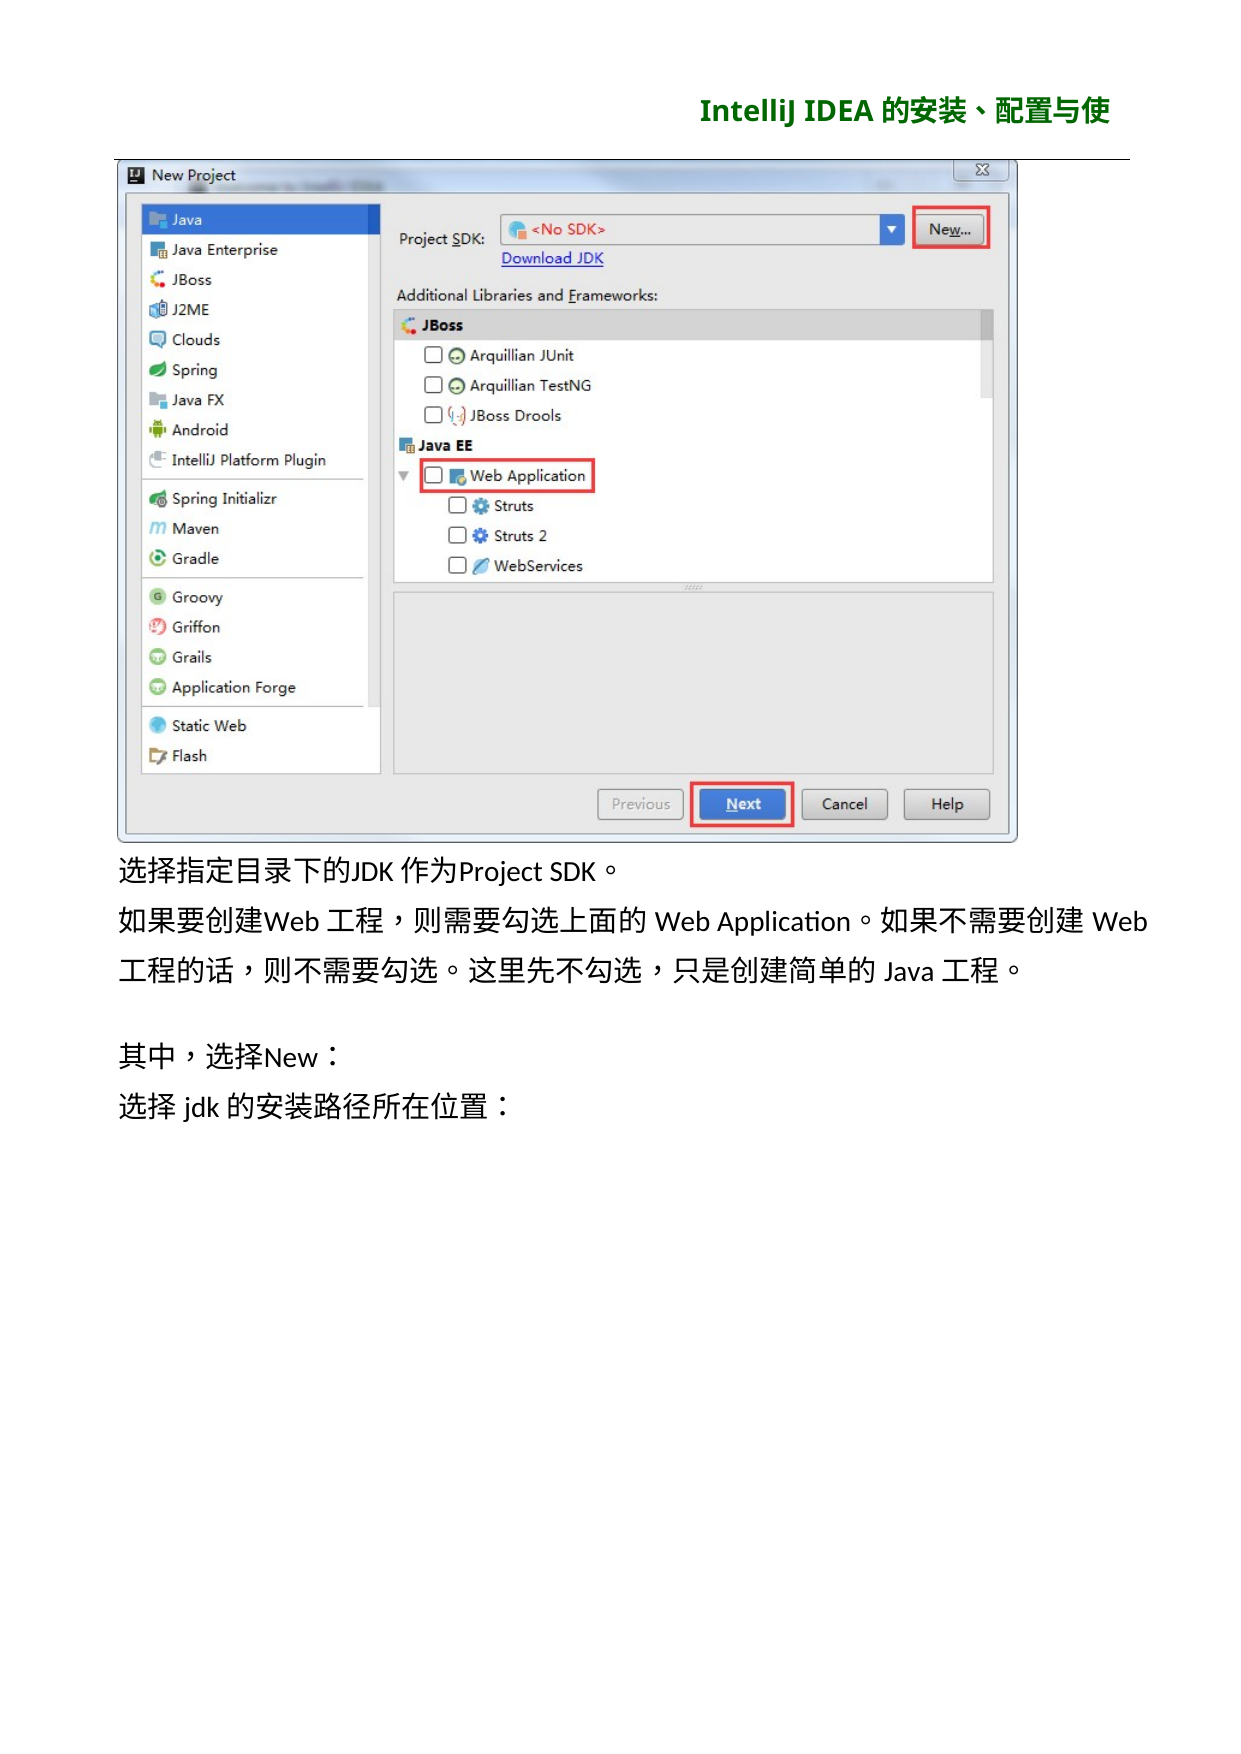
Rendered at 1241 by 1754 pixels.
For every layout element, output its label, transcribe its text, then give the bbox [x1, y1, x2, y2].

text 如果要创建Web 工程，则需要勾选上面的 Web Application。如果不需要创建 Web [118, 900, 1213, 940]
text 其中，选择New： [118, 1036, 1213, 1076]
text 工程的话，则不需要勾选。这里先不勾选，只是创建简单的 Java 工程。 [118, 951, 1213, 990]
text 选择指定目录下的JDK 作为Project SDK。 [118, 850, 1213, 890]
picture [117, 160, 1018, 843]
text 选择 jdk 的安装路径所在位置： [118, 1086, 1213, 1126]
